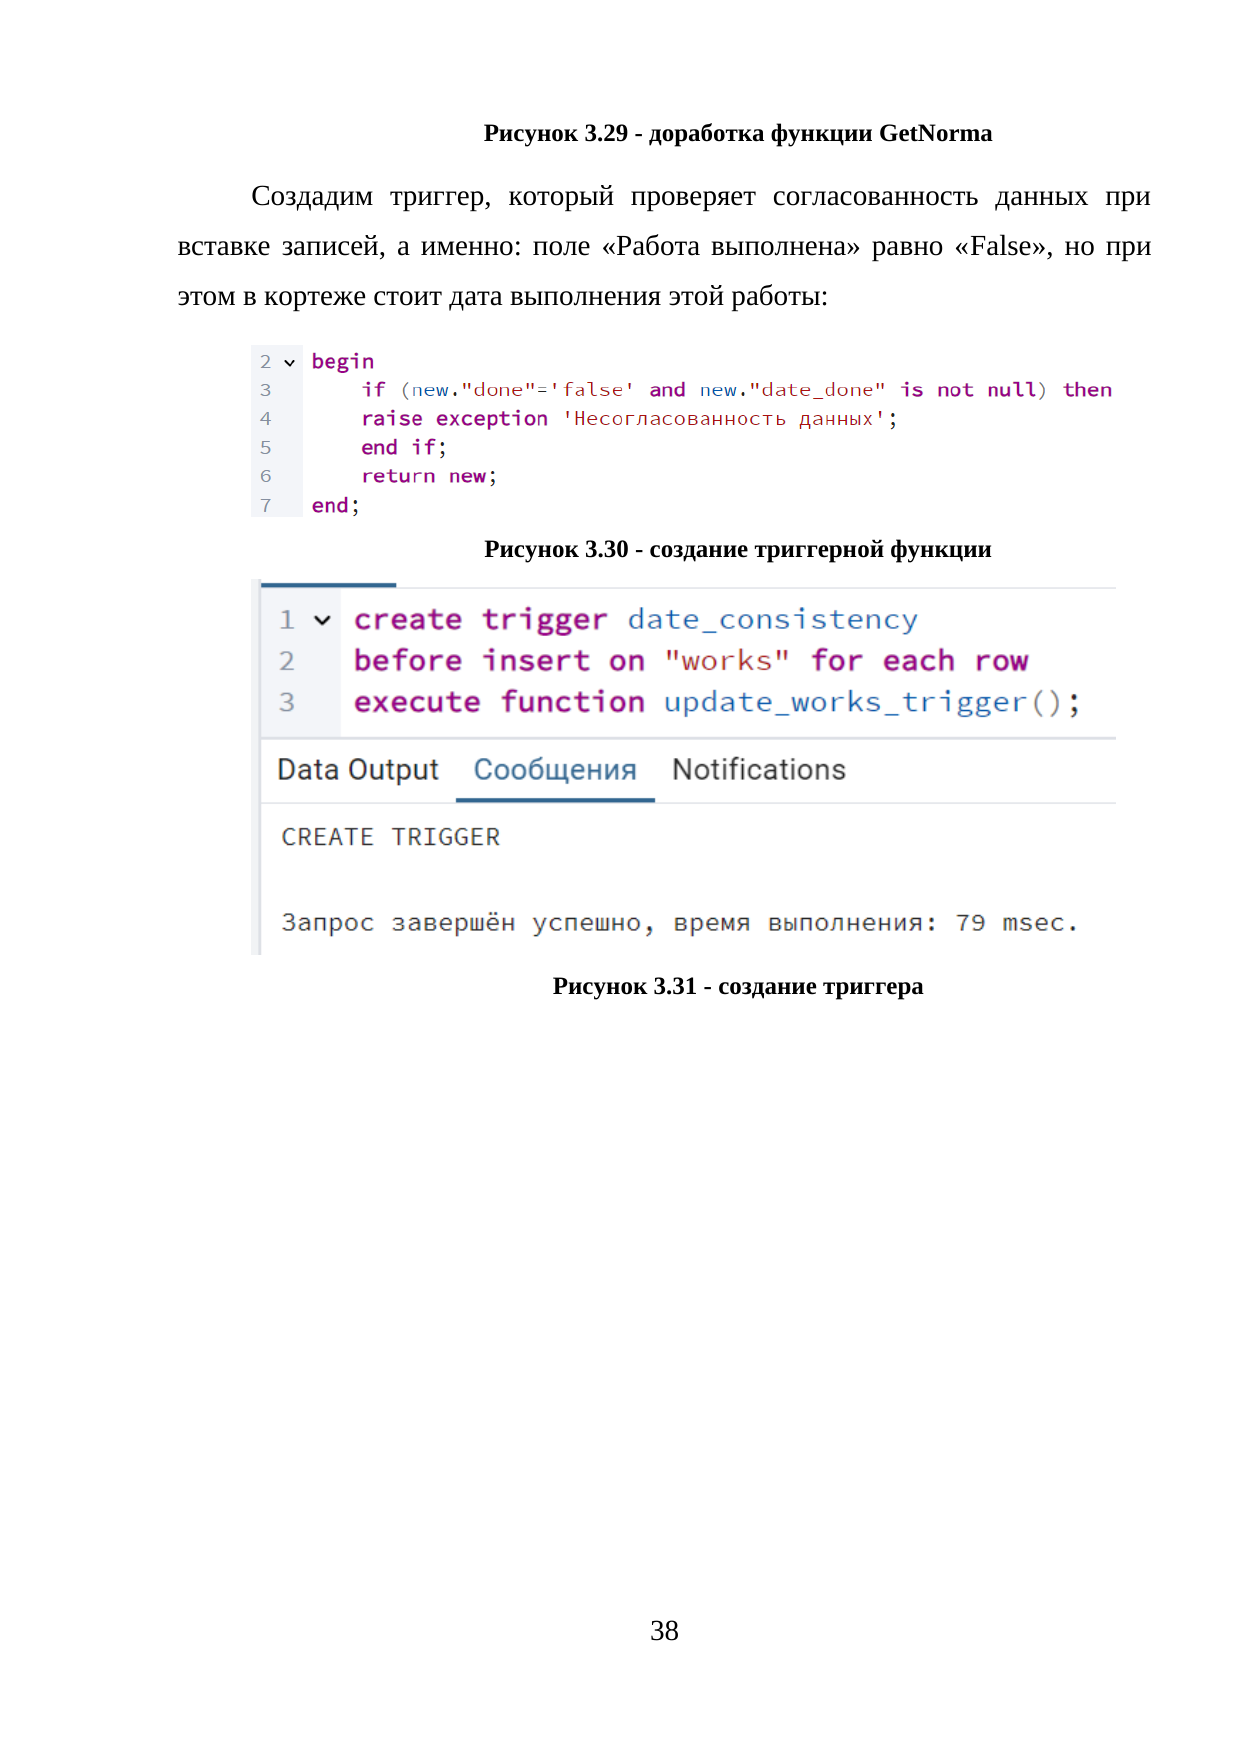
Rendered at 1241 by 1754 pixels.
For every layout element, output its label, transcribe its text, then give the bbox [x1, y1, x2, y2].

text Рисунок 3.29 - доработка функции GetNorma [251, 118, 1152, 147]
text Создадим триггер, который проверяет согласованность данных при вставке записей, а именно: поле «Работа выполнена» равно «False», но при этом в кортеже стоит дата выполнения этой работы: [177, 178, 1152, 312]
text Рисунок 3.31 - создание триггера [251, 971, 1152, 999]
text Рисунок 3.30 - создание триггерной функции [251, 534, 1152, 562]
picture [251, 579, 1116, 955]
picture [251, 345, 1116, 517]
